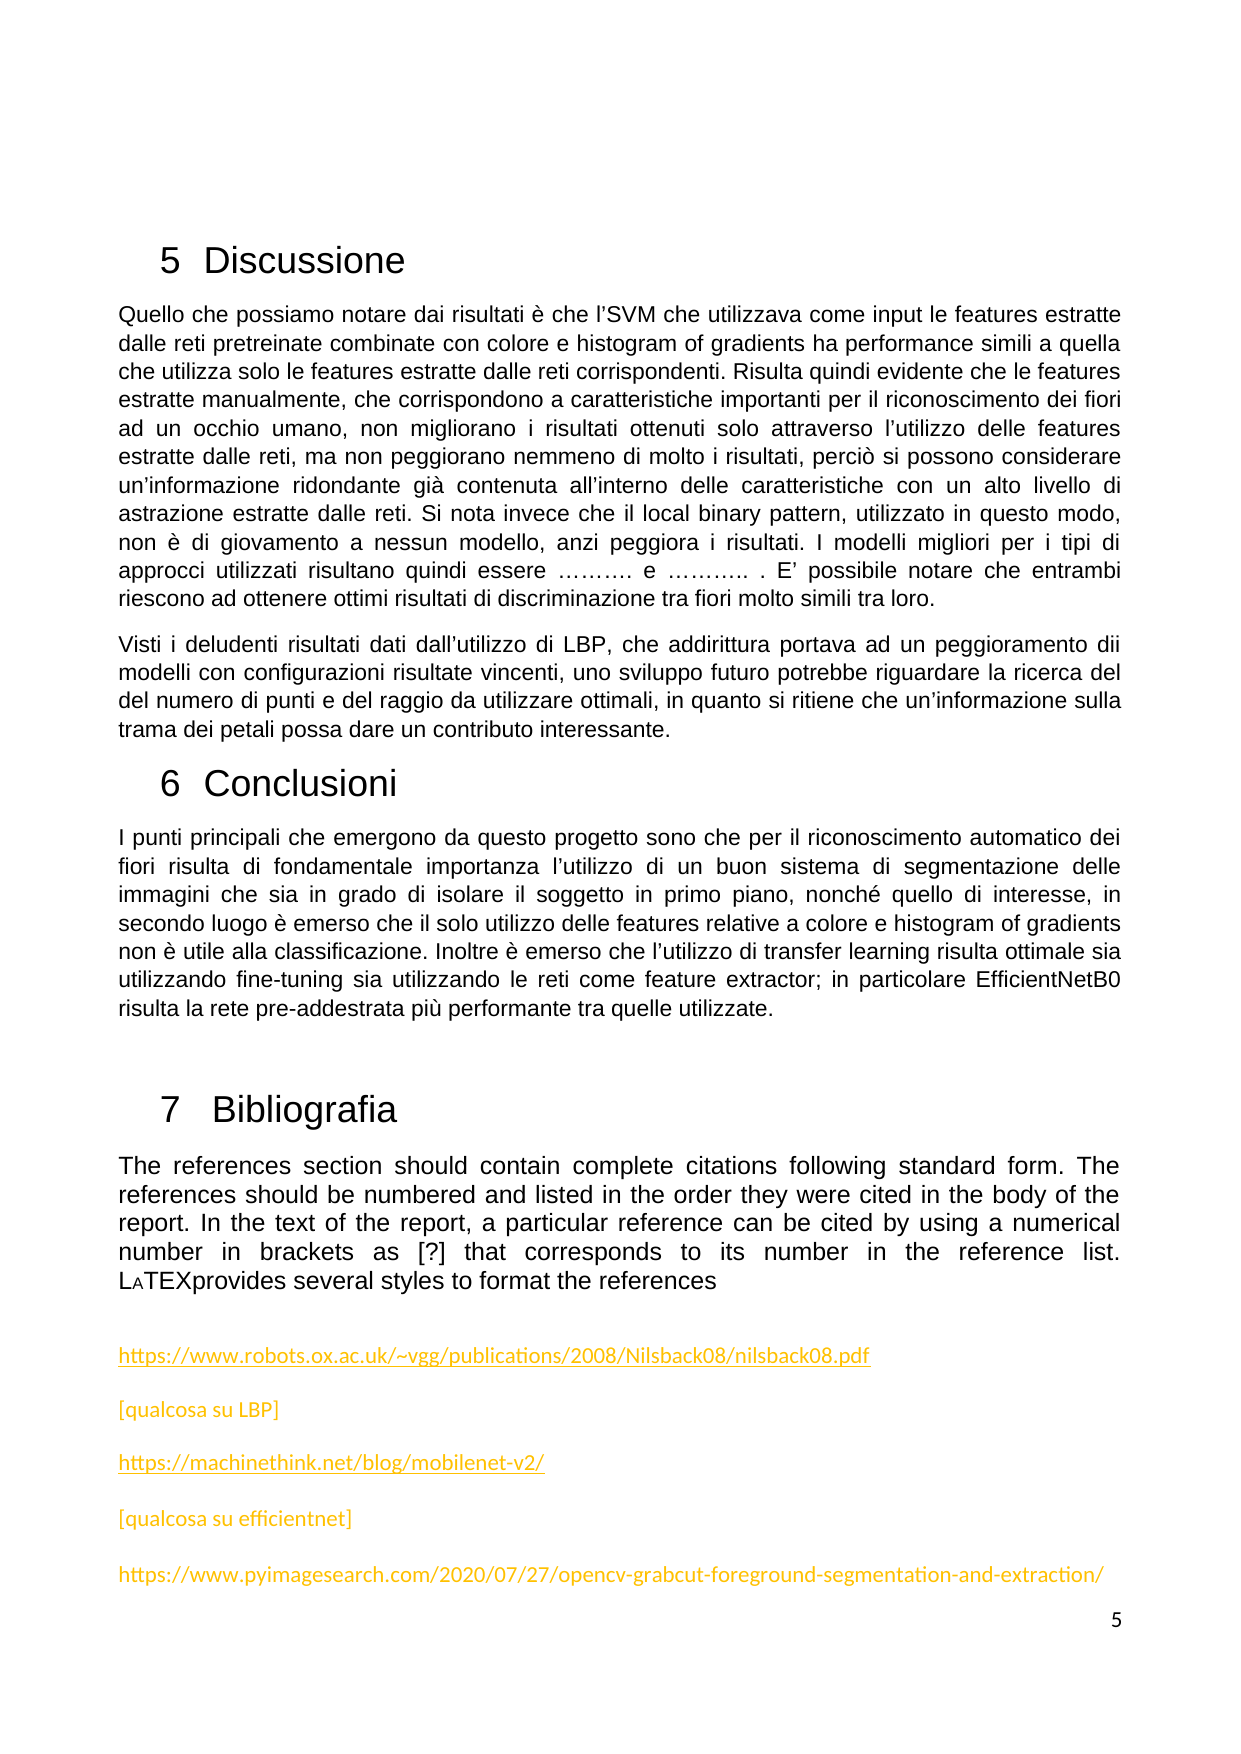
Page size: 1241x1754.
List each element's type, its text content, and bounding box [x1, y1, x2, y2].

subtitle 7 Bibliografia [159, 1088, 1081, 1131]
text I punti principali che emergono da questo progetto sono che per il riconoscimento automatico dei fiori risulta di fondamentale importanza l’utilizzo di un buon sistema di segmentazione delle immagini che sia in grado di isolare il soggetto in primo piano, nonché quello di interesse, in secondo luogo è emerso che il solo utilizzo delle features relative a colore e histogram of gradients non è utile alla classificazione. Inoltre è emerso che l’utilizzo di transfer learning risulta ottimale sia utilizzando fine-tuning sia utilizzando le reti come feature extractor; in particolare EfficientNetB0 risulta la rete pre-addestrata più performante tra quelle utilizzate. [118, 824, 1122, 1021]
text Quello che possiamo notare dai risultati è che l’SVM che utilizzava come input le features estratte dalle reti pretreinate combinate con colore e histogram of gradients ha performance simili a quella che utilizza solo le features estratte dalle reti corrispondenti. Risulta quindi evidente che le features estratte manualmente, che corrispondono a caratteristiche importanti per il riconoscimento dei fiori ad un occhio umano, non migliorano i risultati ottenuti solo attraverso l’utilizzo delle features estratte dalle reti, ma non peggiorano nemmeno di molto i risultati, perciò si possono considerare un’informazione ridondante già contenuta all’interno delle caratteristiche con un alto livello di astrazione estratte dalle reti. Si nota invece che il local binary pattern, utilizzato in questo modo, non è di giovamento a nessun modello, anzi peggiora i risultati. I modelli migliori per i tipi di approcci utilizzati risultano quindi essere ………. e ……….. . E’ possibile notare che entrambi riescono ad ottenere ottimi risultati di discriminazione tra fiori molto simili tra loro. [118, 301, 1122, 612]
text https://www.robots.ox.ac.uk/~vgg/publications/2008/Nilsback08/nilsback08.pdf [118, 1341, 1122, 1369]
text https://www.pyimagesearch.com/2020/07/27/opencv-grabcut-foreground-segmentation-and-extraction/ [118, 1561, 1122, 1589]
text Visti i deludenti risultati dati dall’utilizzo di LBP, che addirittura portava ad un peggioramento dii modelli con configurazioni risultate vincenti, uno sviluppo futuro potrebbe riguardare la ricerca del del numero di punti e del raggio da utilizzare ottimali, in quanto si ritiene che un’informazione sulla trama dei petali possa dare un contributo interessante. [118, 631, 1122, 742]
text https://machinethink.net/blog/mobilenet-v2/ [118, 1448, 1122, 1477]
text [qualcosa su efficientnet] [118, 1504, 1122, 1533]
text [qualcosa su LBP] [118, 1395, 1122, 1423]
subtitle Conclusioni [159, 761, 1081, 804]
text The references section should contain complete citations following standard form. The references should be numbered and listed in the order they were cited in the body of the report. In the text of the report, a particular reference can be cited by using a numerical number in brackets as [?] that corresponds to its number in the reference list. LATEXprovides several styles to format the references [118, 1151, 1122, 1294]
subtitle Discussione [159, 238, 1081, 281]
